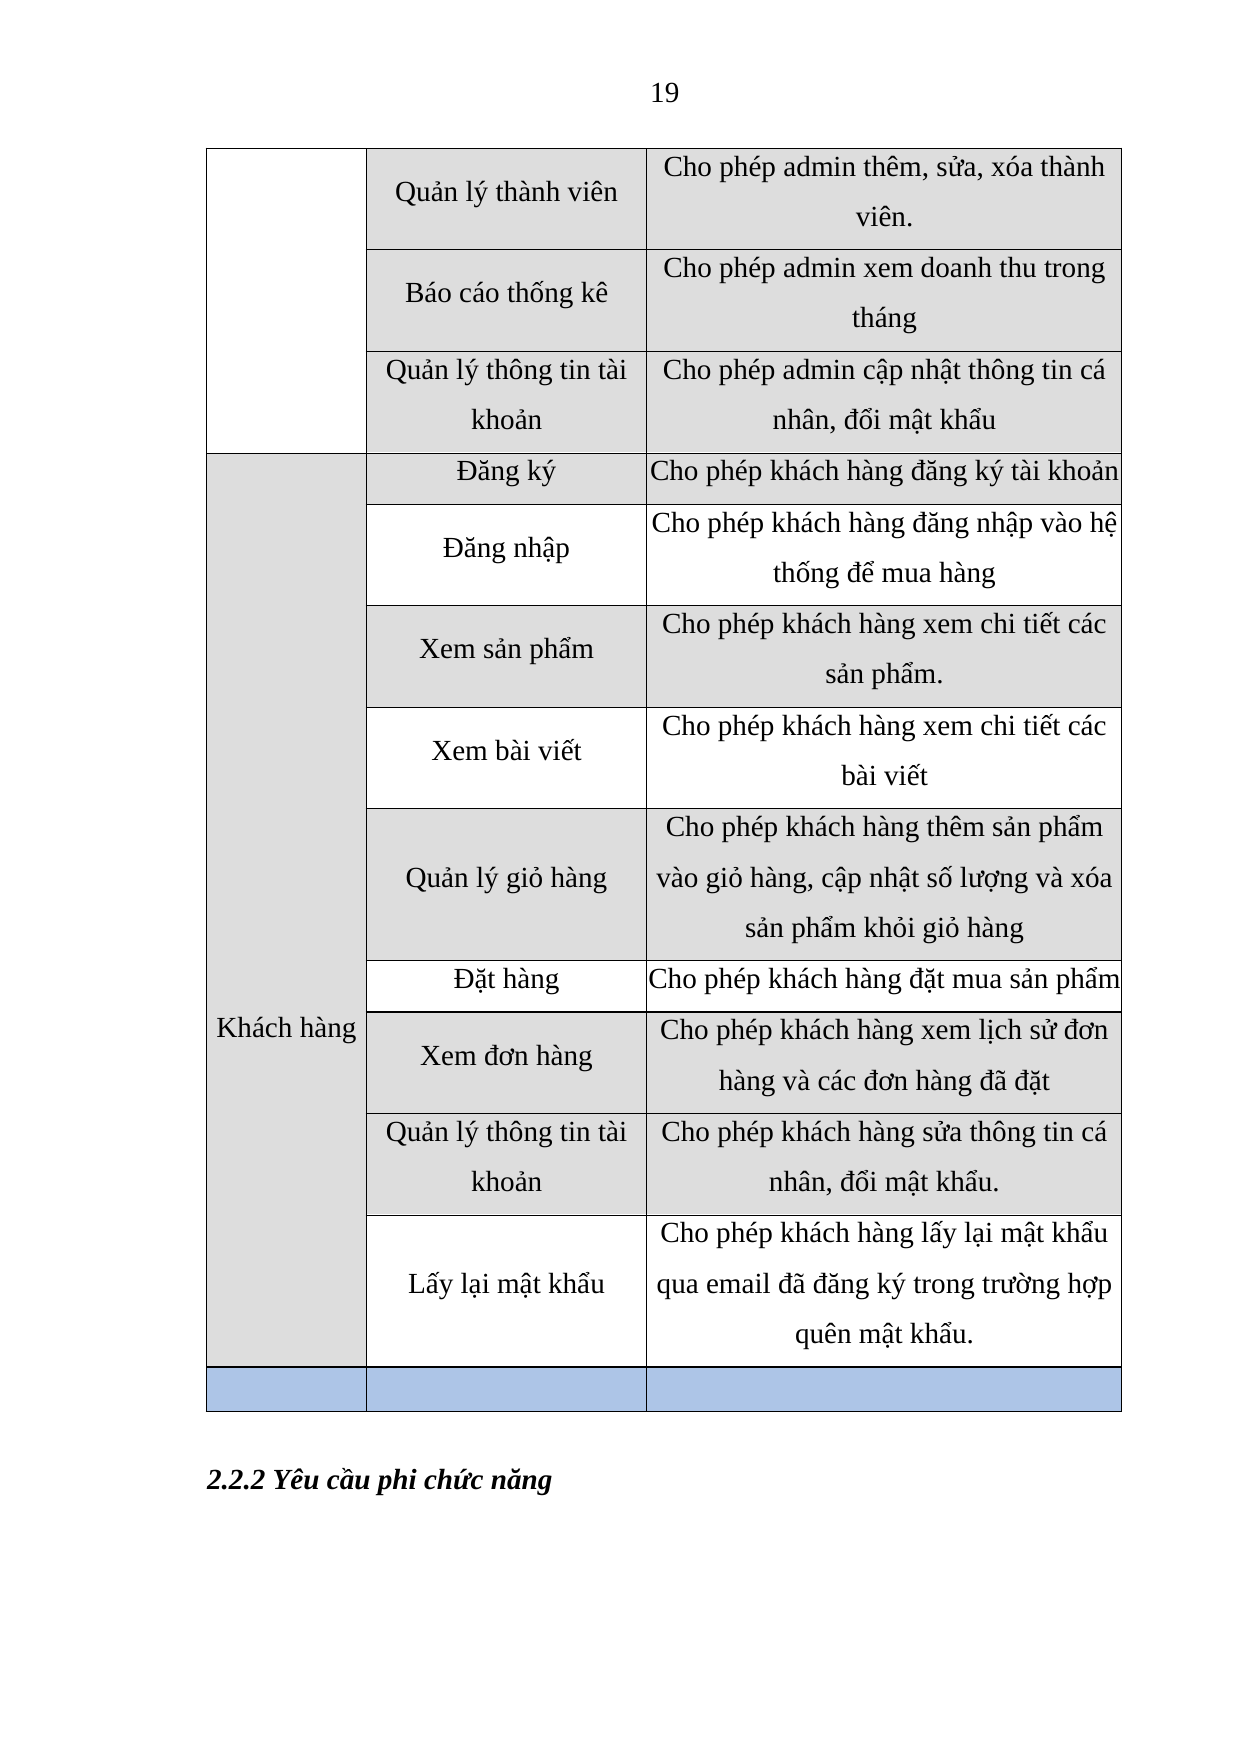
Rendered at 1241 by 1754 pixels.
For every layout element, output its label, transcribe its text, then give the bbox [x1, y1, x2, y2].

table_cell Báo cáo thống kê [367, 250, 646, 351]
table_cell Khách hàng [207, 454, 366, 1366]
table_cell Cho phép admin cập nhật thông tin cá nhân, đổi mật khẩu [647, 352, 1121, 452]
table_cell Cho phép khách hàng lấy lại mật khẩu qua email đã đăng ký trong trường hợp quên mật khẩu. [647, 1216, 1121, 1366]
table_cell Cho phép khách hàng đặt mua sản phẩm [647, 961, 1121, 1011]
table_cell Cho phép khách hàng xem chi tiết các bài viết [647, 708, 1121, 808]
table_cell Quản lý thông tin tài khoản [367, 1114, 646, 1214]
table_cell [647, 1368, 1121, 1411]
table_cell Quản lý thông tin tài khoản [367, 352, 646, 452]
table_cell Cho phép khách hàng xem lịch sử đơn hàng và các đơn hàng đã đặt [647, 1013, 1121, 1113]
table_cell Đặt hàng [367, 961, 646, 1011]
table_cell Cho phép khách hàng đăng nhập vào hệ thống để mua hàng [647, 505, 1121, 605]
table_cell Xem sản phẩm [367, 606, 646, 707]
table_cell Quản lý giỏ hàng [367, 809, 646, 960]
table_cell Cho phép khách hàng xem chi tiết các sản phẩm. [647, 606, 1121, 707]
table_cell Quản lý thành viên [367, 149, 646, 249]
table_cell Đăng ký [367, 454, 646, 504]
table_cell Cho phép khách hàng thêm sản phẩm vào giỏ hàng, cập nhật số lượng và xóa sản phẩm khỏi giỏ hàng [647, 809, 1121, 960]
table_cell Cho phép khách hàng sửa thông tin cá nhân, đổi mật khẩu. [647, 1114, 1121, 1214]
table_cell [207, 1368, 366, 1411]
table_cell Lấy lại mật khẩu [367, 1216, 646, 1366]
table_cell Xem bài viết [367, 708, 646, 808]
table_cell Cho phép admin thêm, sửa, xóa thành viên. [647, 149, 1121, 249]
table_cell [367, 1368, 646, 1411]
table_cell Cho phép khách hàng đăng ký tài khoản [647, 454, 1121, 504]
table_cell Cho phép admin xem doanh thu trong tháng [647, 250, 1121, 351]
table_cell Xem đơn hàng [367, 1013, 646, 1113]
text 2.2.2 Yêu cầu phi chức năng [207, 1462, 1122, 1495]
table_cell Đăng nhập [367, 505, 646, 605]
